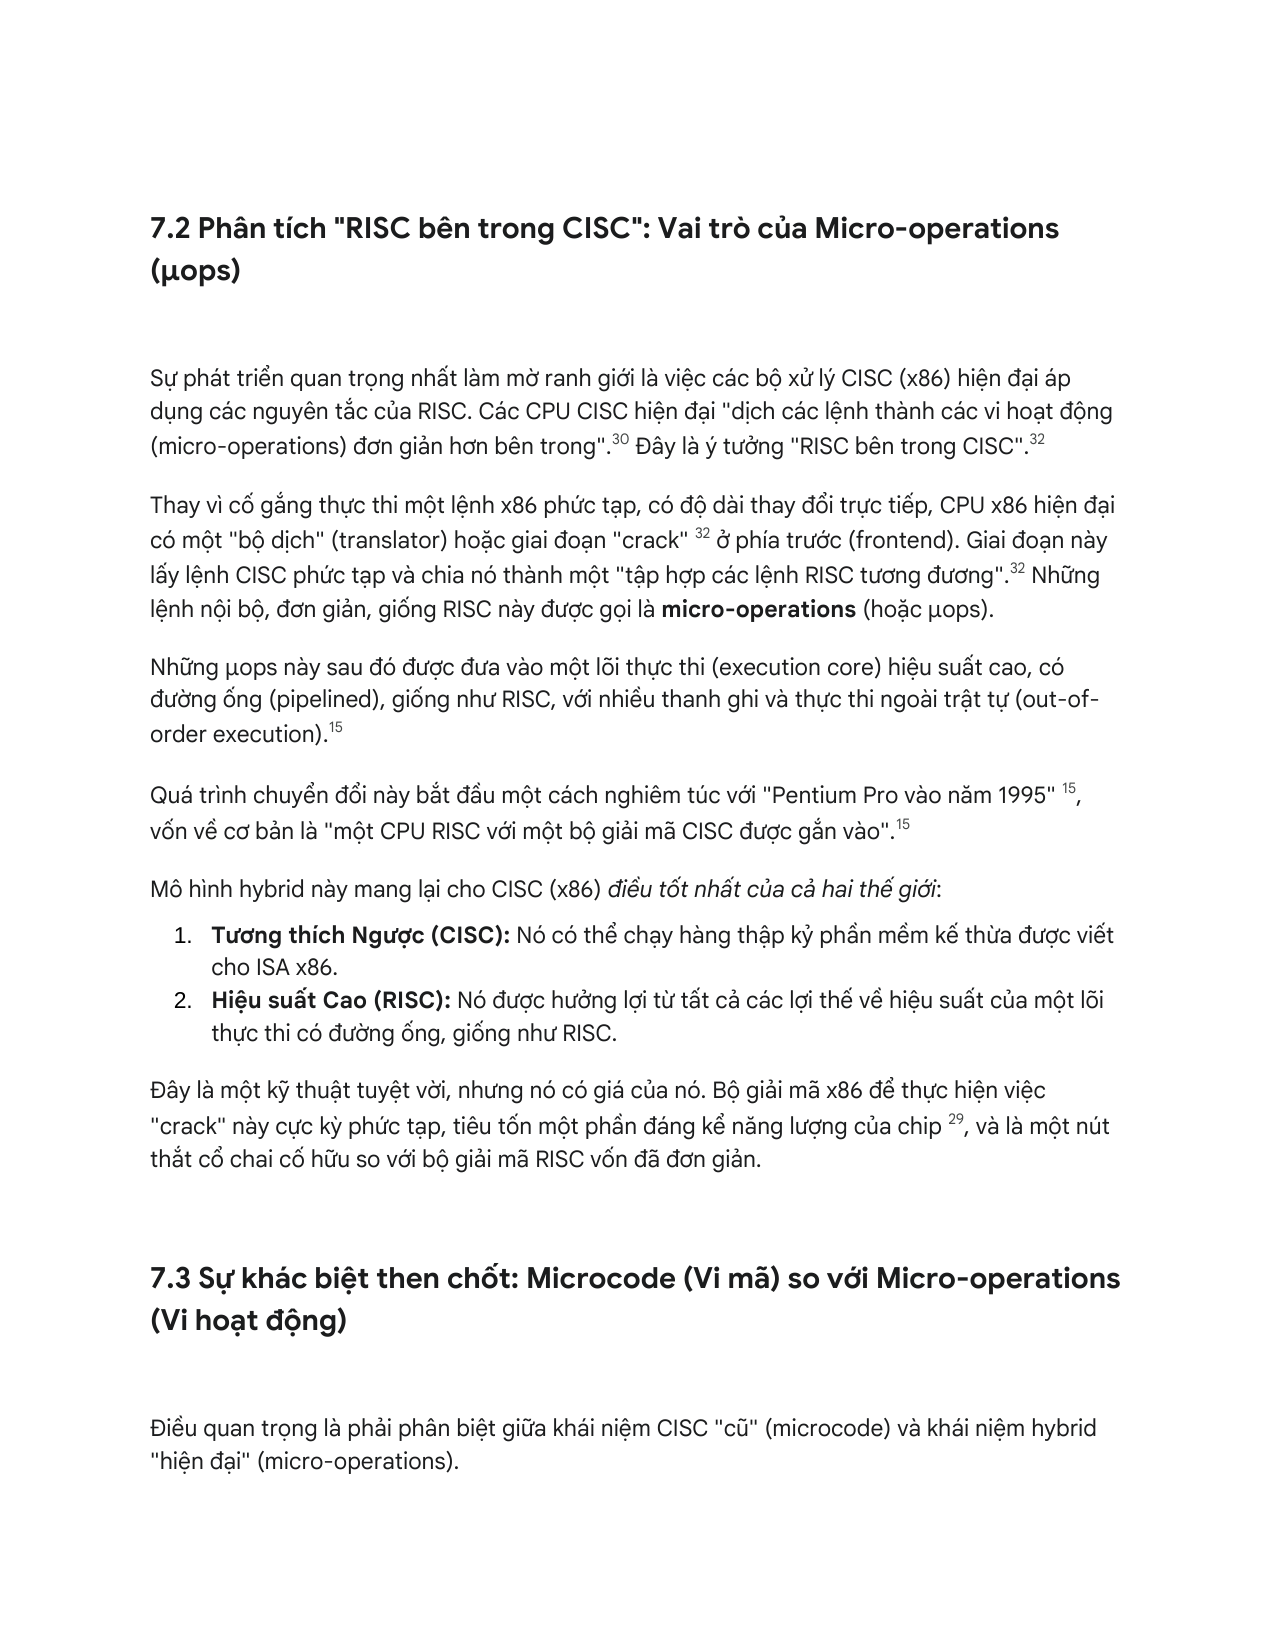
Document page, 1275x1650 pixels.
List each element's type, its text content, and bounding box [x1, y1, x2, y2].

text Sự phát triển quan trọng nhất làm mờ ranh giới là việc các bộ xử lý CISC (x86) hiện đại áp dụng các nguyên tắc của RISC. Các CPU CISC hiện đại "dịch các lệnh thành các vi hoạt động (micro-operations) đơn giản hơn bên trong".30 Đây là ý tưởng "RISC bên trong CISC".32 [150, 364, 1125, 461]
text Điều quan trọng là phải phân biệt giữa khái niệm CISC "cũ" (microcode) và khái niệm hybrid "hiện đại" (micro-operations). [150, 1414, 1125, 1476]
list Hiệu suất Cao (RISC): Nó được hưởng lợi từ tất cả các lợi thế về hiệu suất của một lõi thực thi có đường ống, giống như RISC. [173, 986, 1125, 1048]
text Mô hình hybrid này mang lại cho CISC (x86) điều tốt nhất của cả hai thế giới: [150, 876, 1125, 904]
text Đây là một kỹ thuật tuyệt vời, nhưng nó có giá của nó. Bộ giải mã x86 để thực hiện việc "crack" này cực kỳ phức tạp, tiêu tốn một phần đáng kể năng lượng của chip 29, và là một nút thắt cổ chai cố hữu so với bộ giải mã RISC vốn đã đơn giản. [150, 1077, 1125, 1174]
subtitle 7.2 Phân tích "RISC bên trong CISC": Vai trò của Micro-operations (µops) [150, 211, 1125, 289]
subtitle 7.3 Sự khác biệt then chốt: Microcode (Vi mã) so với Micro-operations (Vi hoạt động) [150, 1261, 1125, 1339]
text Những µops này sau đó được đưa vào một lõi thực thi (execution core) hiệu suất cao, có đường ống (pipelined), giống như RISC, với nhiều thanh ghi và thực thi ngoài trật tự (out-of-order execution).15 [150, 653, 1125, 750]
list Tương thích Ngược (CISC): Nó có thể chạy hàng thập kỷ phần mềm kế thừa được viết cho ISA x86. [173, 921, 1125, 982]
text Thay vì cố gắng thực thi một lệnh x86 phức tạp, có độ dài thay đổi trực tiếp, CPU x86 hiện đại có một "bộ dịch" (translator) hoặc giai đoạn "crack" 32 ở phía trước (frontend). Giai đoạn này lấy lệnh CISC phức tạp và chia nó thành một "tập hợp các lệnh RISC tương đương".32 Những lệnh nội bộ, đơn giản, giống RISC này được gọi là micro-operations (hoặc µops). [150, 491, 1125, 624]
text Quá trình chuyển đổi này bắt đầu một cách nghiêm túc với "Pentium Pro vào năm 1995" 15, vốn về cơ bản là "một CPU RISC với một bộ giải mã CISC được gắn vào".15 [150, 779, 1125, 846]
